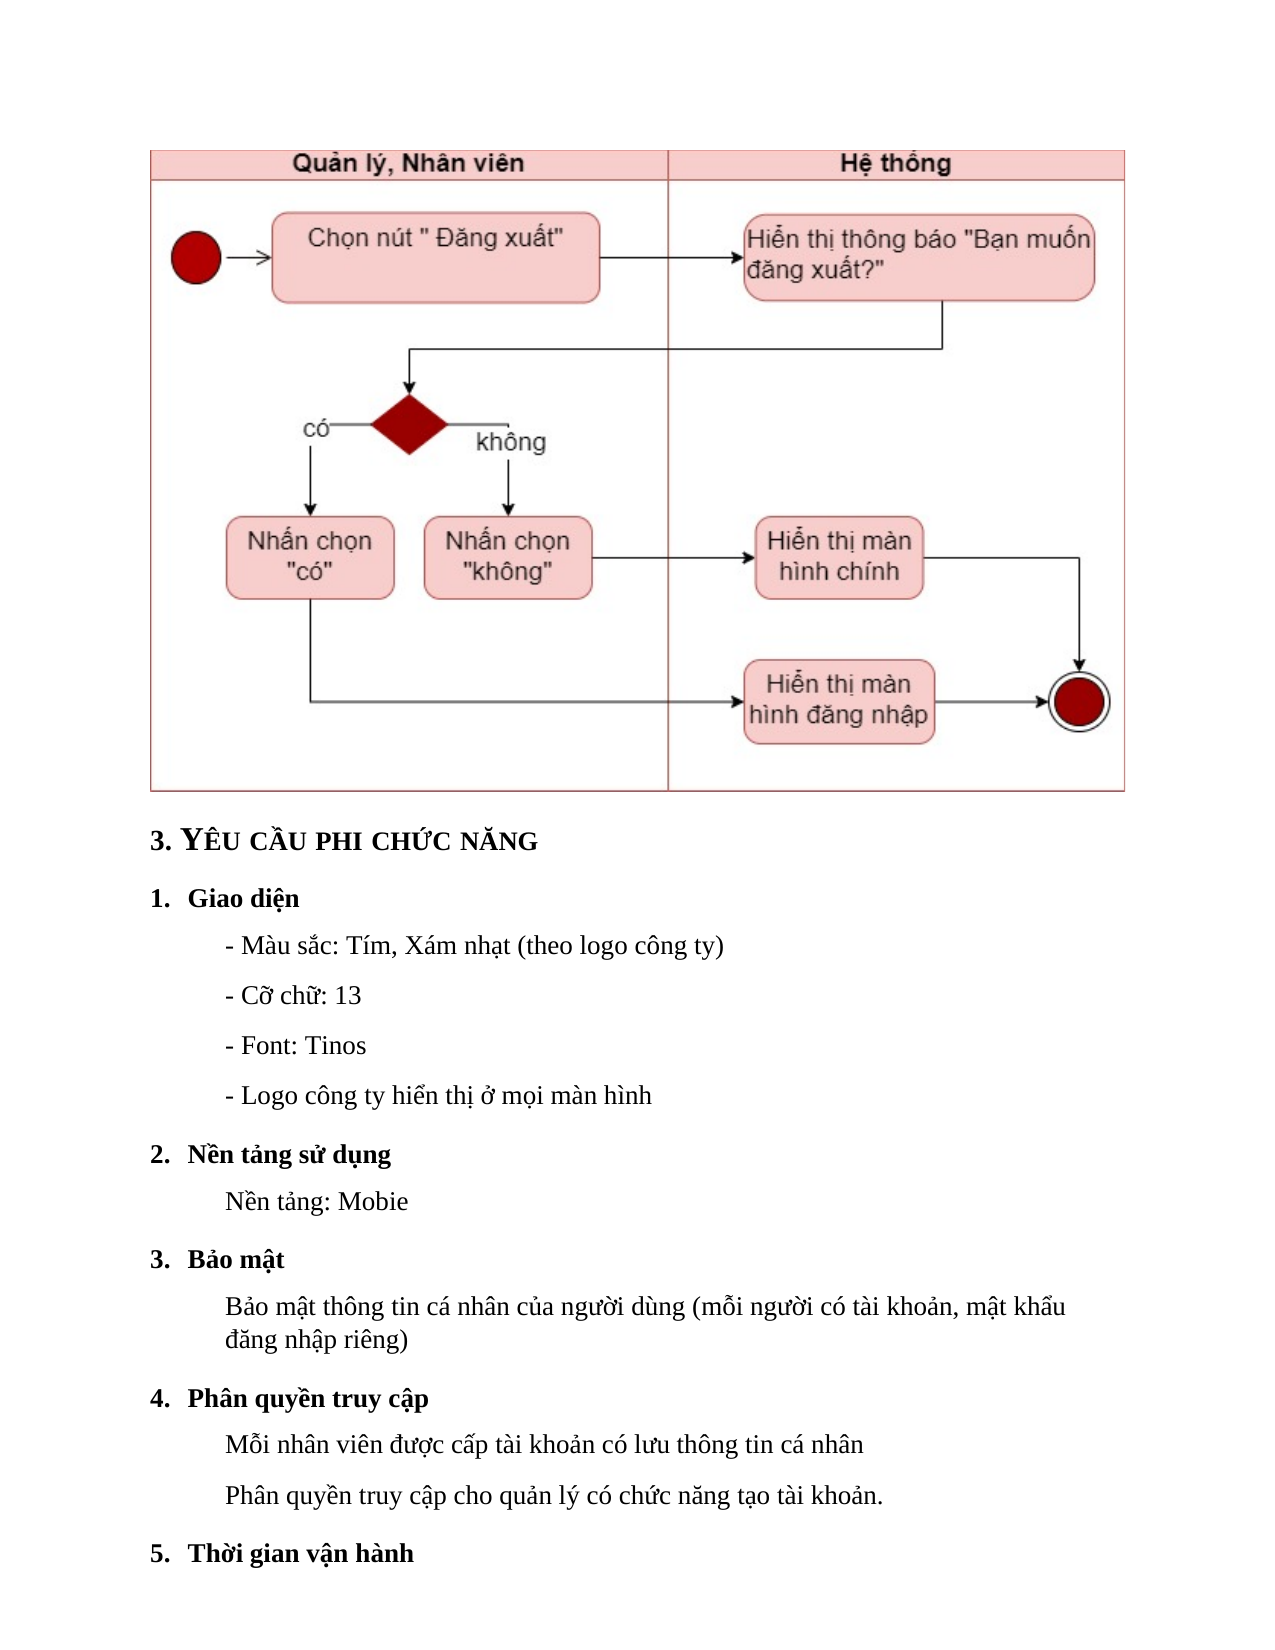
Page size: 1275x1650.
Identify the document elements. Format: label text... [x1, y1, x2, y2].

list Giao diện [150, 882, 1125, 913]
text Phân quyền truy cập cho quản lý có chức năng tạo tài khoản. [225, 1479, 1125, 1510]
list Nền tảng sử dụng [150, 1138, 1125, 1169]
text - Font: Tinos [150, 1029, 1125, 1060]
list Yêu cầu phi chức năng [150, 819, 1125, 857]
text - Logo công ty hiển thị ở mọi màn hình [225, 1079, 1125, 1111]
text - Cỡ chữ: 13 [225, 979, 1125, 1010]
list Phân quyền truy cập [150, 1382, 1125, 1413]
text Mỗi nhân viên được cấp tài khoản có lưu thông tin cá nhân [225, 1429, 1125, 1460]
text Bảo mật thông tin cá nhân của người dùng (mỗi người có tài khoản, mật khẩu đăng nhập riêng) [225, 1290, 1125, 1354]
text Nền tảng: Mobie [225, 1185, 1125, 1216]
text - Màu sắc: Tím, Xám nhạt (theo logo công ty) [225, 929, 1125, 960]
picture [150, 150, 1125, 792]
list Thời gian vận hành [150, 1537, 1125, 1568]
list Bảo mật [150, 1243, 1125, 1274]
